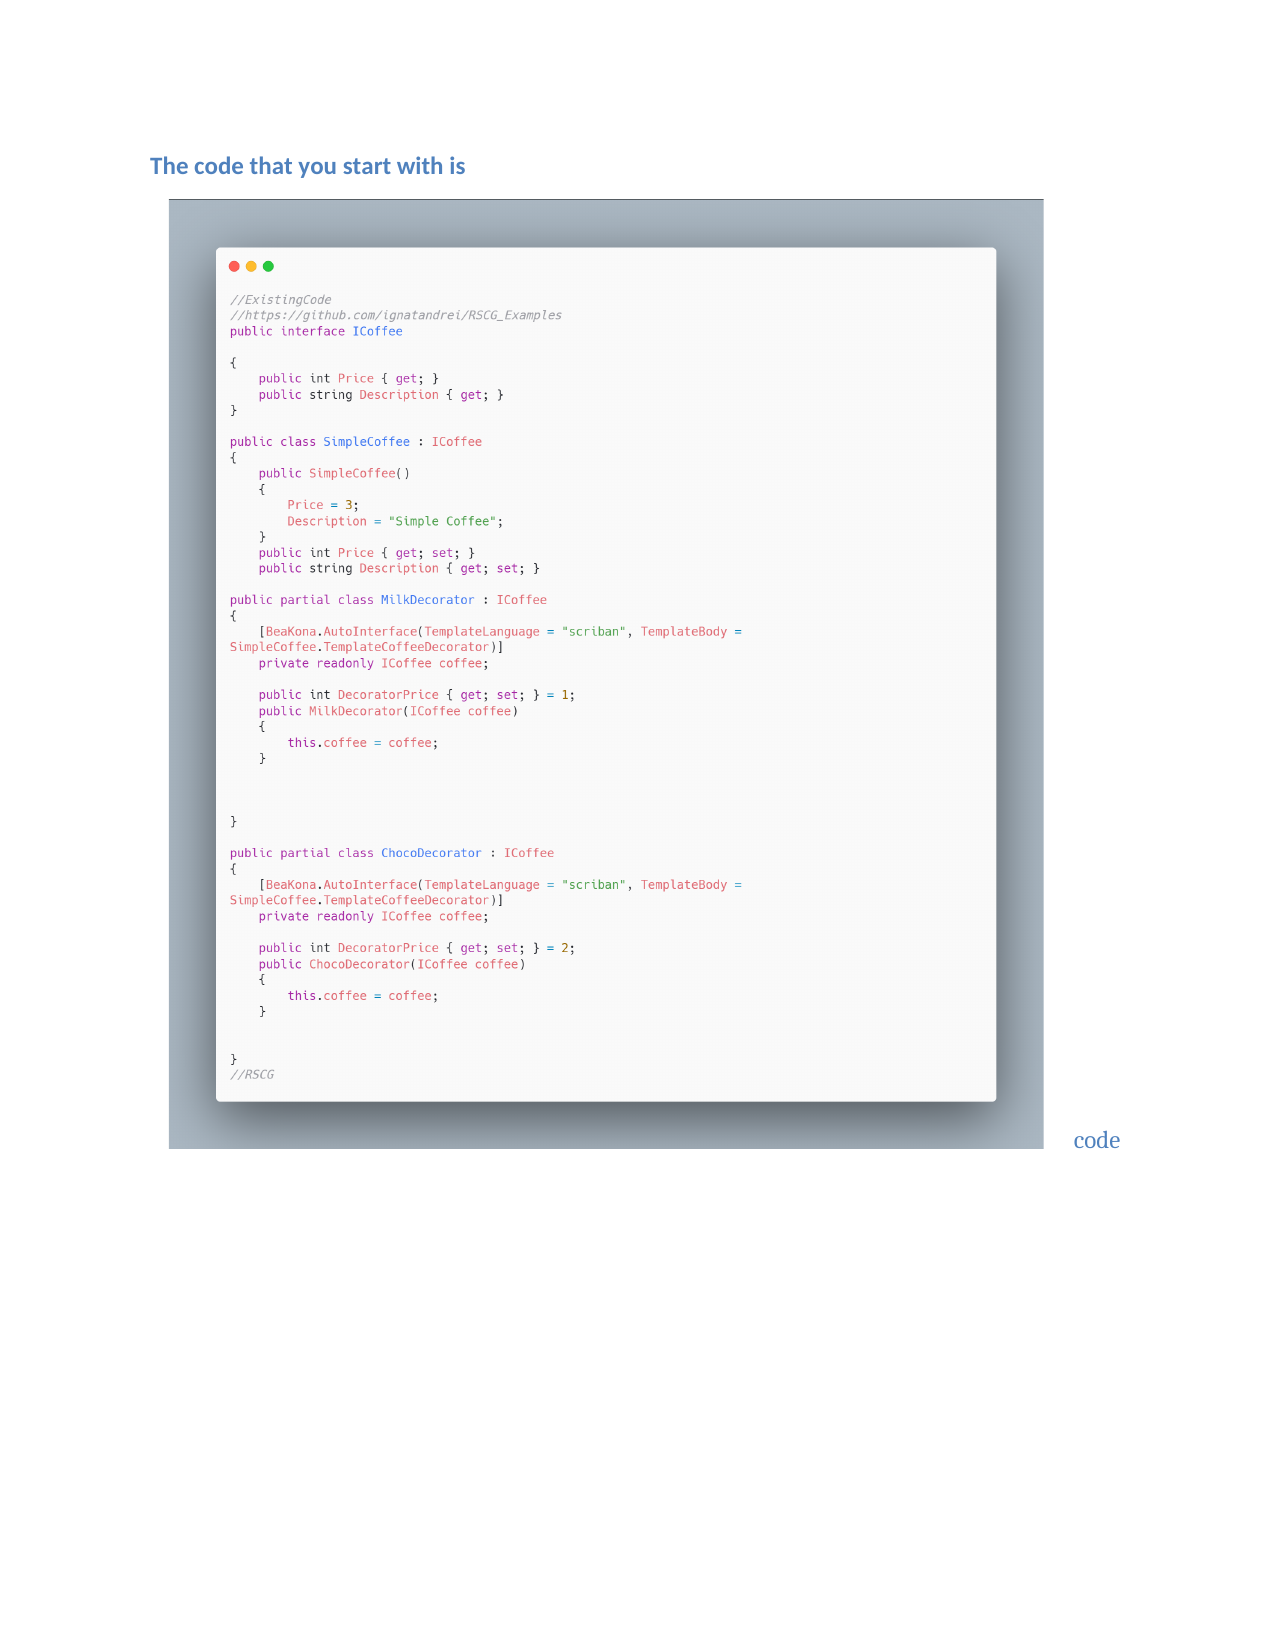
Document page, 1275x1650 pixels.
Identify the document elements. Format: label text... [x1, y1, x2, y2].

subtitle The code that you start with is [150, 150, 1125, 181]
picture [168, 199, 1044, 1149]
